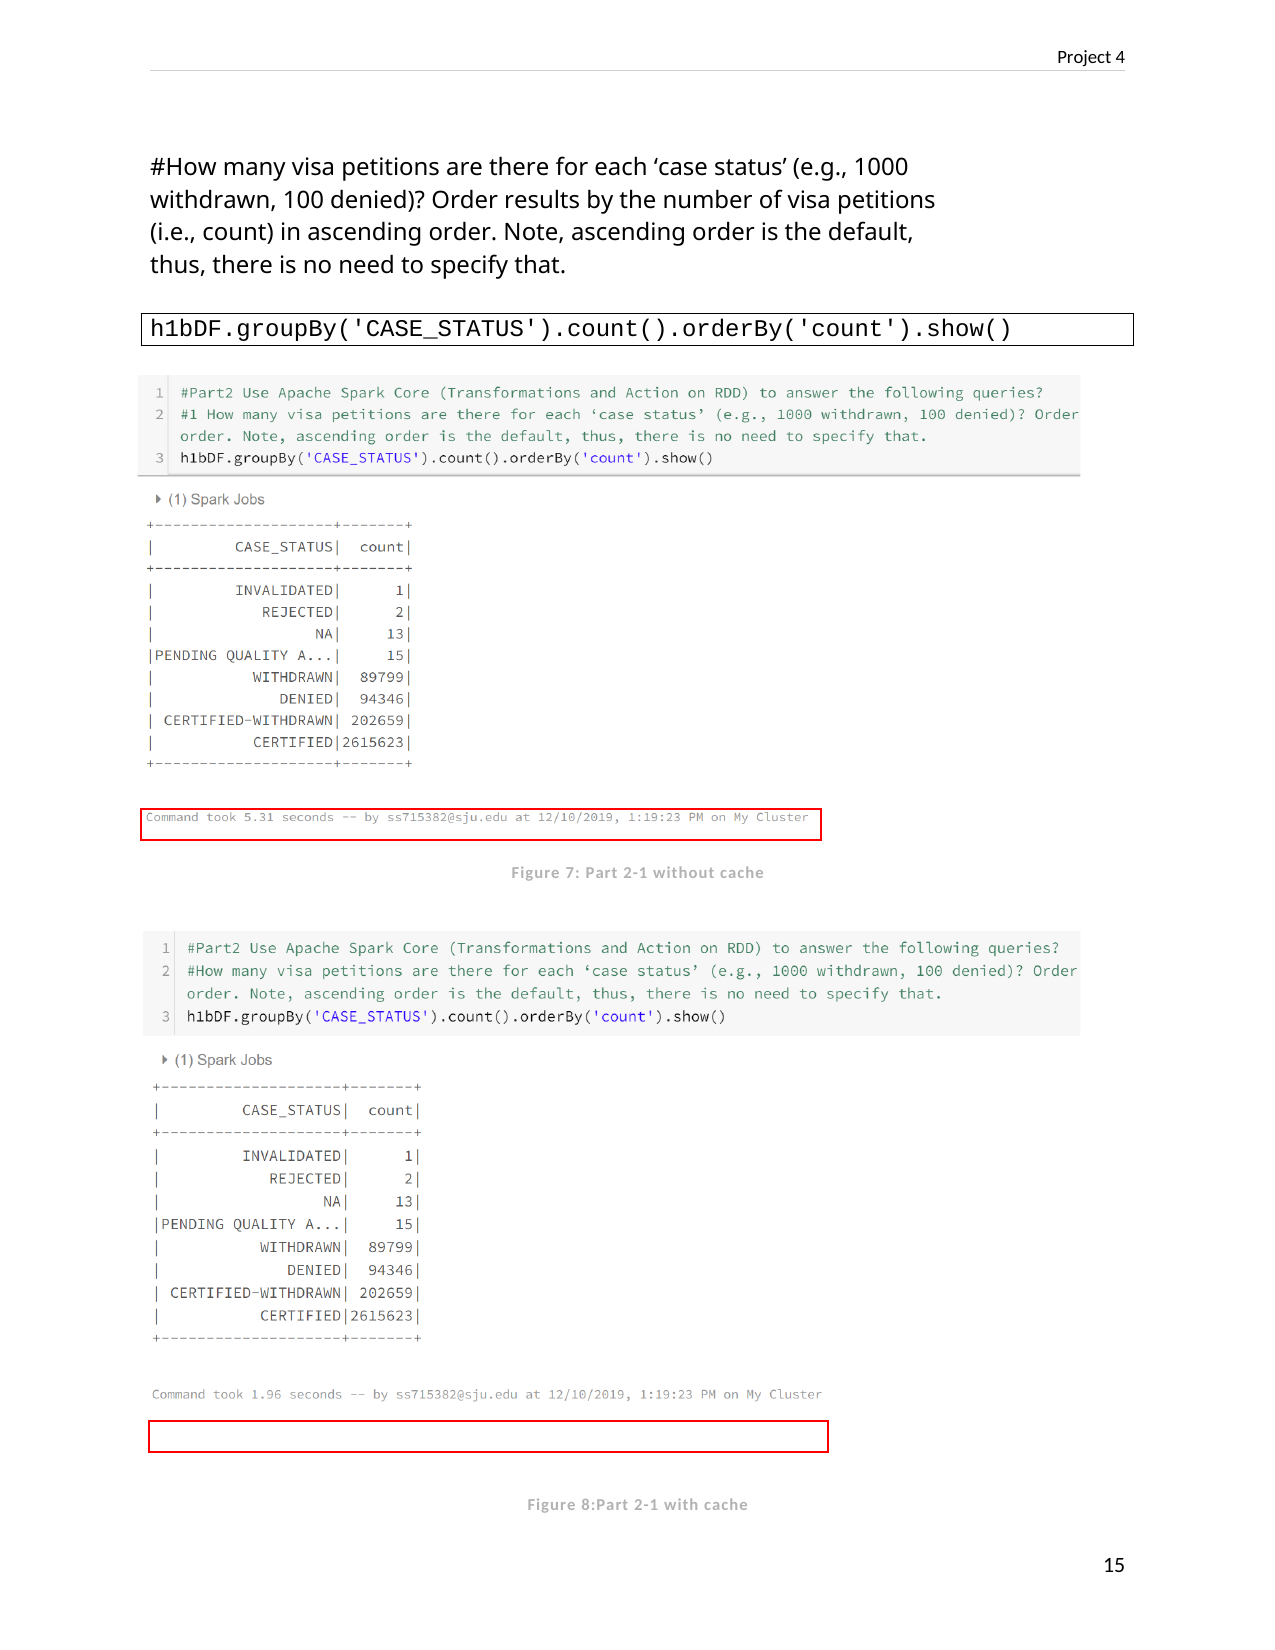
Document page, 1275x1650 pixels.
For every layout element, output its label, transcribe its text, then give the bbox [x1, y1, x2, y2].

text (i.e., count) in ascending order. Note, ascending order is the default, [150, 215, 1125, 248]
picture [142, 810, 820, 834]
picture [137, 375, 1081, 834]
picture [143, 931, 1081, 1411]
text h1bDF.groupBy('CASE_STATUS').count().orderBy('count').show() [142, 314, 1133, 345]
text #How many visa petitions are there for each ‘case status’ (e.g., 1000 [150, 150, 1125, 183]
text thus, there is no need to specify that. [150, 248, 1125, 280]
text withdrawn, 100 denied)? Order results by the number of visa petitions [150, 183, 1125, 215]
